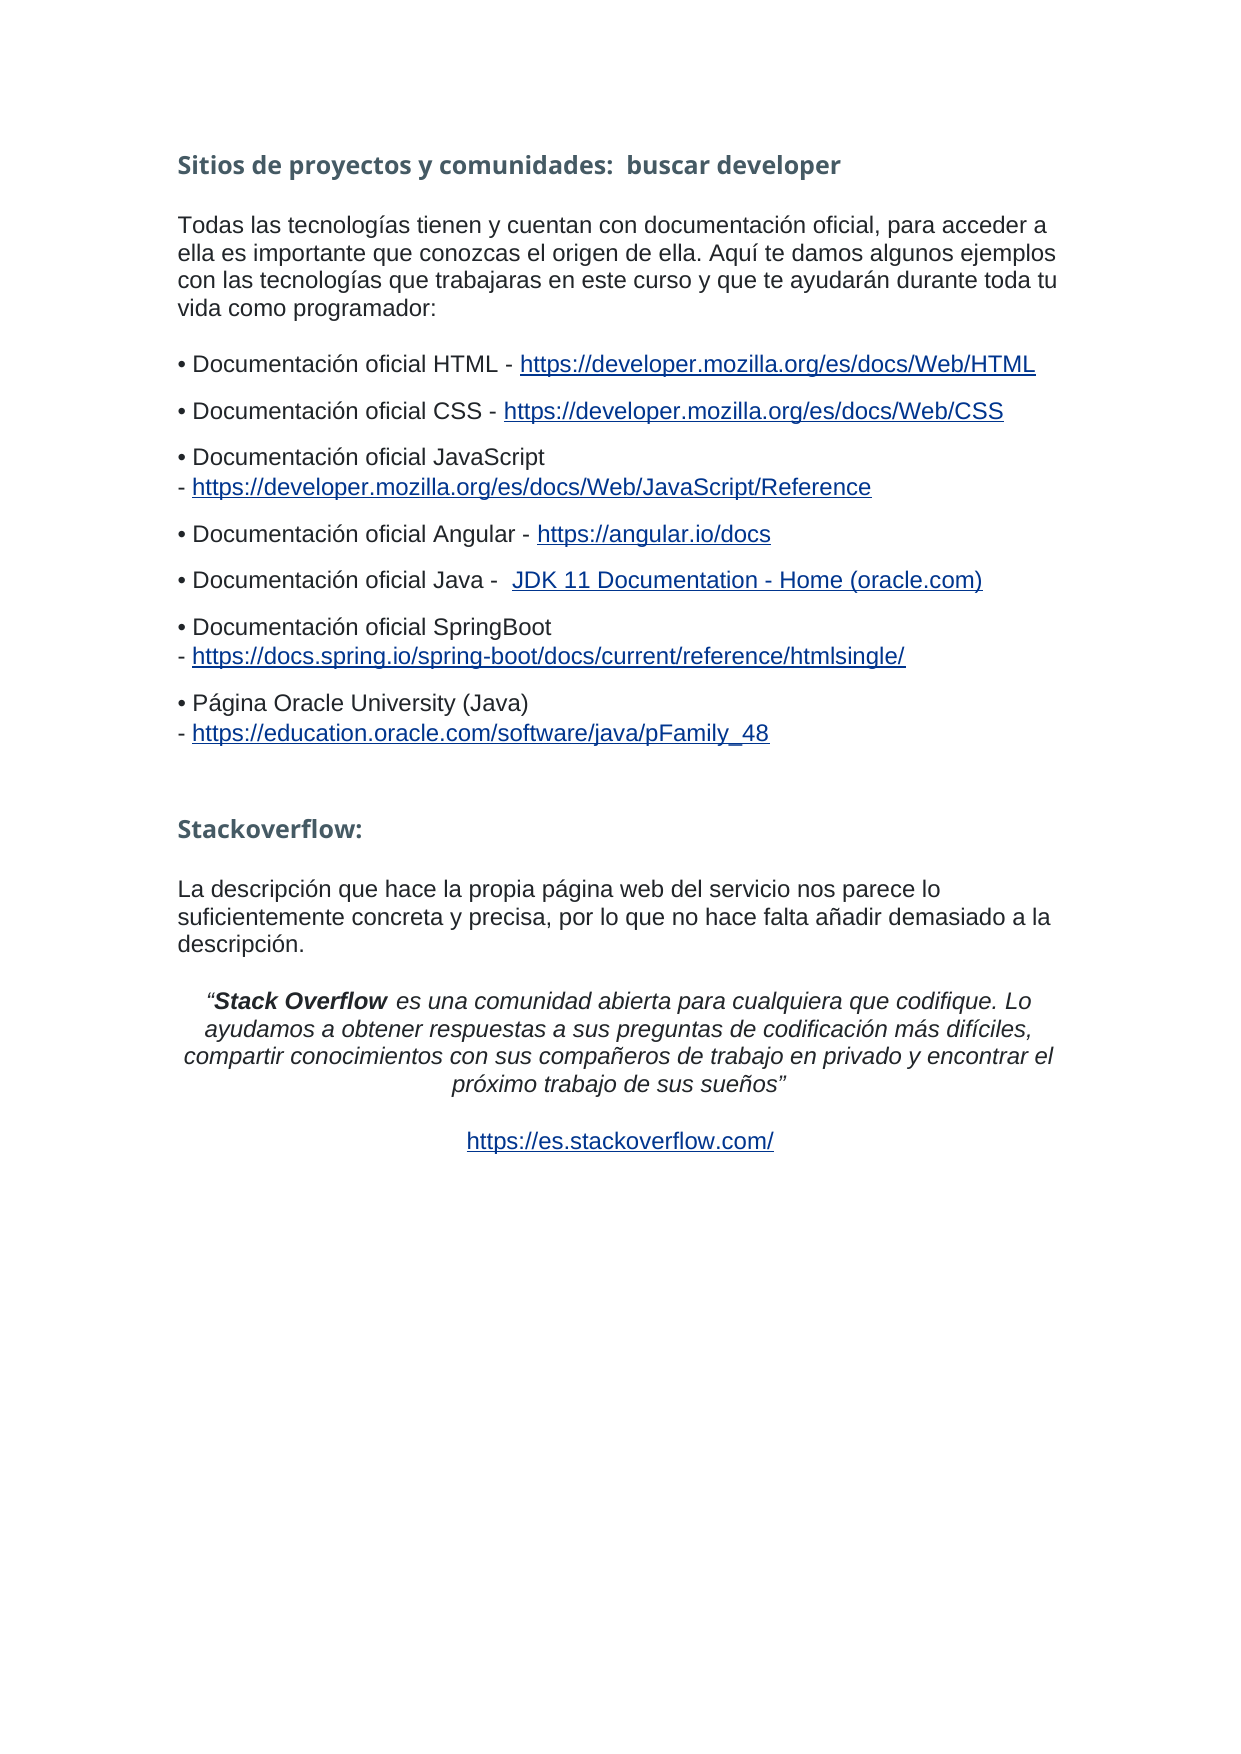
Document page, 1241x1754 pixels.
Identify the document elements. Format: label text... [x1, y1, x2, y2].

text • Documentación oficial JavaScript - https://developer.mozilla.org/es/docs/Web/JavaScript/Reference [177, 443, 1063, 501]
subtitle Sitios de proyectos y comunidades: buscar developer [177, 148, 1063, 182]
text • Documentación oficial Java - JDK 11 Documentation - Home (oracle.com) [177, 566, 1063, 594]
text • Documentación oficial Angular - https://angular.io/docs [177, 519, 1063, 547]
text • Página Oracle University (Java) - https://education.oracle.com/software/java/pFamily_48 [177, 689, 1063, 746]
text La descripción que hace la propia página web del servicio nos parece lo suficientemente concreta y precisa, por lo que no hace falta añadir demasiado a la descripción. [177, 875, 1063, 958]
text • Documentación oficial CSS - https://developer.mozilla.org/es/docs/Web/CSS [177, 397, 1063, 424]
text “Stack Overflow es una comunidad abierta para cualquiera que codifique. Lo ayudamos a obtener respuestas a sus preguntas de codificación más difíciles, compartir conocimientos con sus compañeros de trabajo en privado y encontrar el próximo trabajo de sus sueños” [177, 987, 1063, 1097]
text Todas las tecnologías tienen y cuentan con documentación oficial, para acceder a ella es importante que conozcas el origen de ella. Aquí te damos algunos ejemplos con las tecnologías que trabajaras en este curso y que te ayudarán durante toda tu vida como programador: [177, 211, 1063, 321]
text • Documentación oficial HTML - https://developer.mozilla.org/es/docs/Web/HTML [177, 350, 1063, 378]
text • Documentación oficial SpringBoot - https://docs.spring.io/spring-boot/docs/current/reference/htmlsingle/ [177, 612, 1063, 670]
subtitle Stackoverflow: [177, 812, 1063, 846]
text https://es.stackoverflow.com/ [177, 1127, 1063, 1154]
